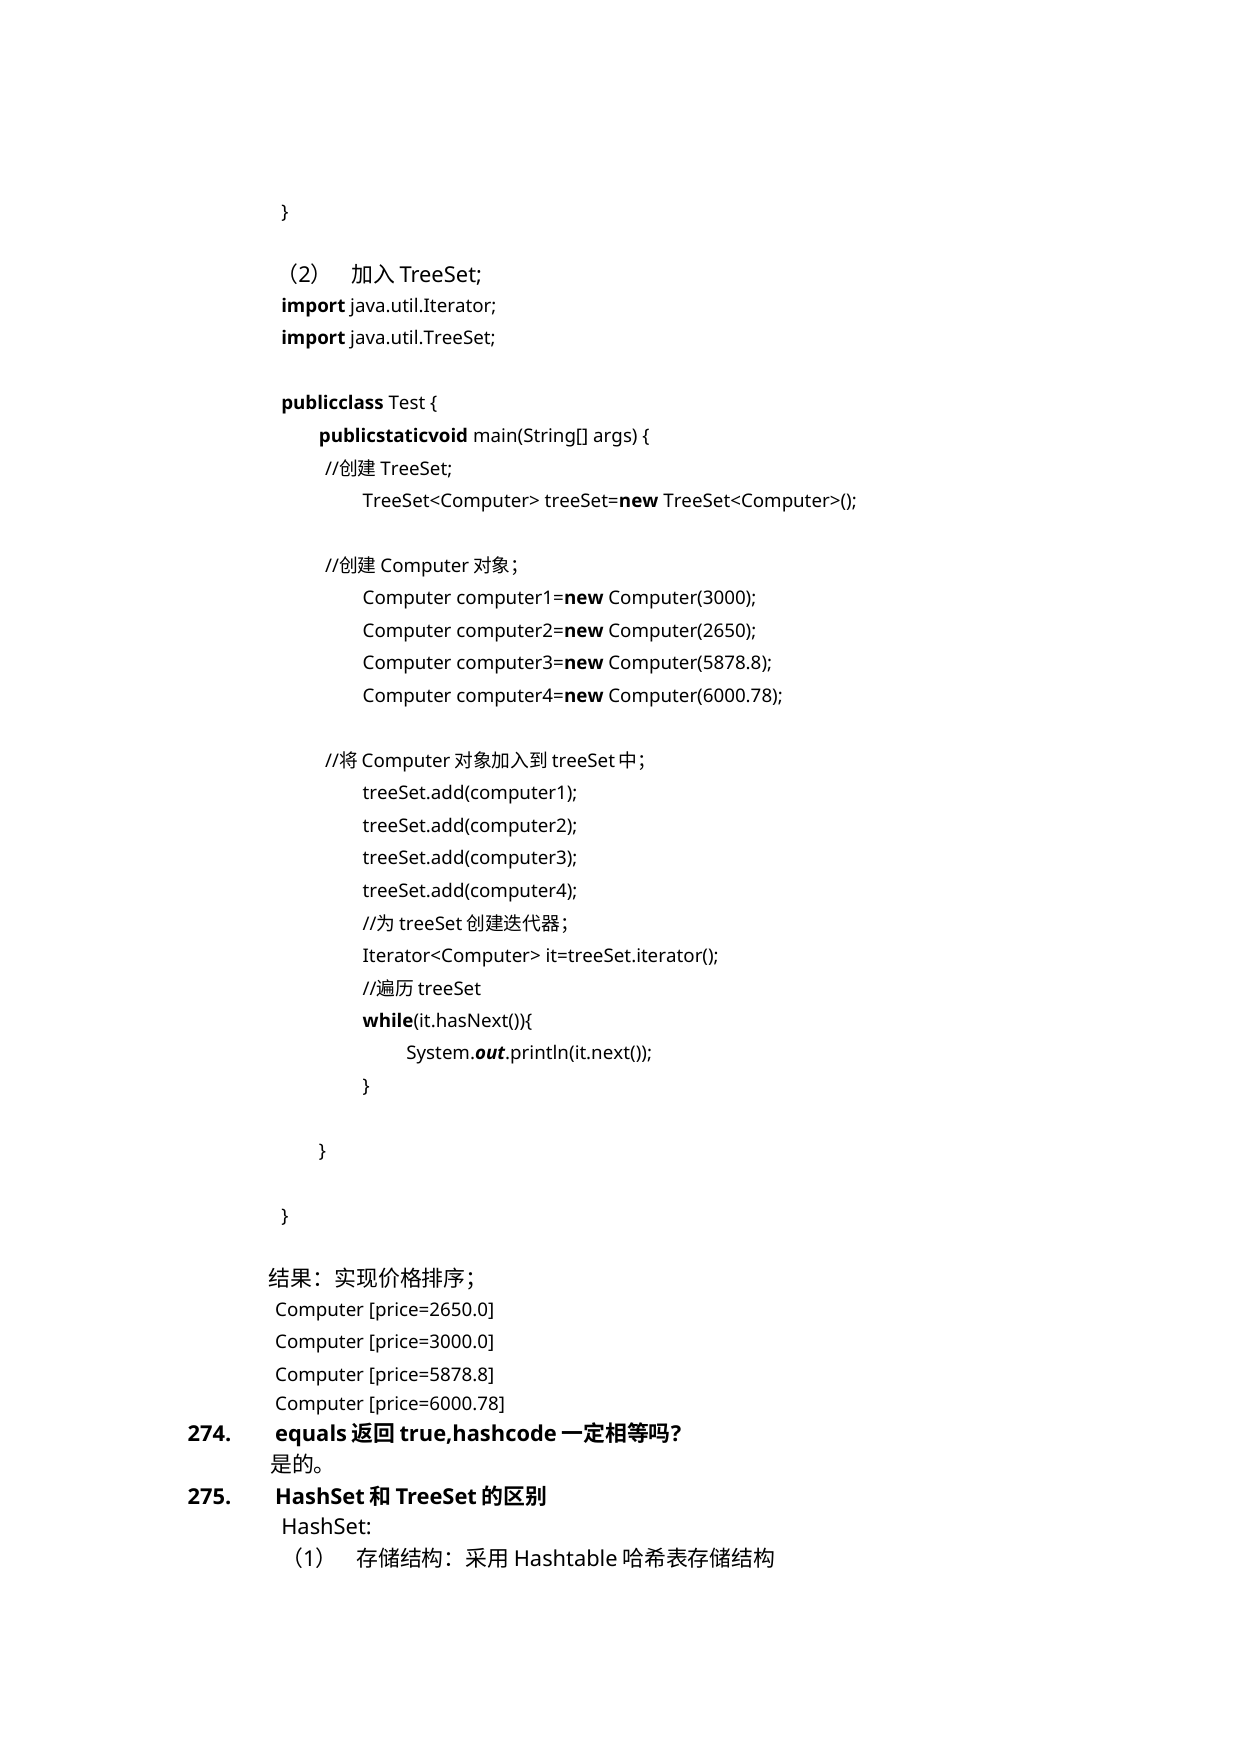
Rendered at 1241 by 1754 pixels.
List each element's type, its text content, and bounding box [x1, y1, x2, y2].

text publicclass Test { [281, 386, 1053, 418]
text treeSet.add(computer2); [281, 808, 1053, 841]
text HashSet: [281, 1511, 1053, 1541]
text publicstaticvoid main(String[] args) { [281, 418, 1053, 451]
text 是的。 [193, 1447, 1053, 1479]
text Computer [price=6000.78] [275, 1390, 1053, 1416]
text Iterator<Computer> it=treeSet.iterator(); [281, 938, 1053, 971]
text import java.util.TreeSet; [281, 321, 1053, 353]
text //遍历treeSet [281, 971, 1053, 1003]
text treeSet.add(computer1); [281, 776, 1053, 808]
text System.out.println(it.next()); [281, 1036, 1053, 1068]
text TreeSet<Computer> treeSet=new TreeSet<Computer>(); [281, 483, 1053, 516]
text //创建Computer对象； [281, 548, 1053, 581]
list 存储结构：采用Hashtable哈希表存储结构 [281, 1541, 1053, 1572]
text } [281, 194, 1053, 227]
text Computer [price=2650.0] [275, 1292, 1053, 1325]
text Computer computer3=new Computer(5878.8); [281, 646, 1053, 678]
text Computer computer2=new Computer(2650); [281, 613, 1053, 646]
text Computer [price=3000.0] [275, 1325, 1053, 1357]
text } [281, 1068, 1053, 1101]
text } [281, 1198, 1053, 1231]
text treeSet.add(computer4); [281, 873, 1053, 906]
text //为treeSet创建迭代器； [281, 906, 1053, 938]
list 加入TreeSet; [276, 257, 1053, 288]
text //将Computer对象加入到treeSet中； [281, 743, 1053, 776]
text while(it.hasNext()){ [281, 1003, 1053, 1036]
text Computer computer1=new Computer(3000); [281, 581, 1053, 613]
text 结果：实现价格排序； [268, 1261, 1053, 1292]
text //创建TreeSet; [281, 451, 1053, 483]
list equals返回true,hashcode一定相等吗? [187, 1416, 1053, 1447]
text Computer [price=5878.8] [275, 1357, 1053, 1390]
text Computer computer4=new Computer(6000.78); [281, 678, 1053, 711]
text import java.util.Iterator; [281, 288, 1053, 321]
text treeSet.add(computer3); [281, 841, 1053, 873]
list HashSet和TreeSet的区别 [187, 1479, 1053, 1511]
text } [281, 1133, 1053, 1166]
